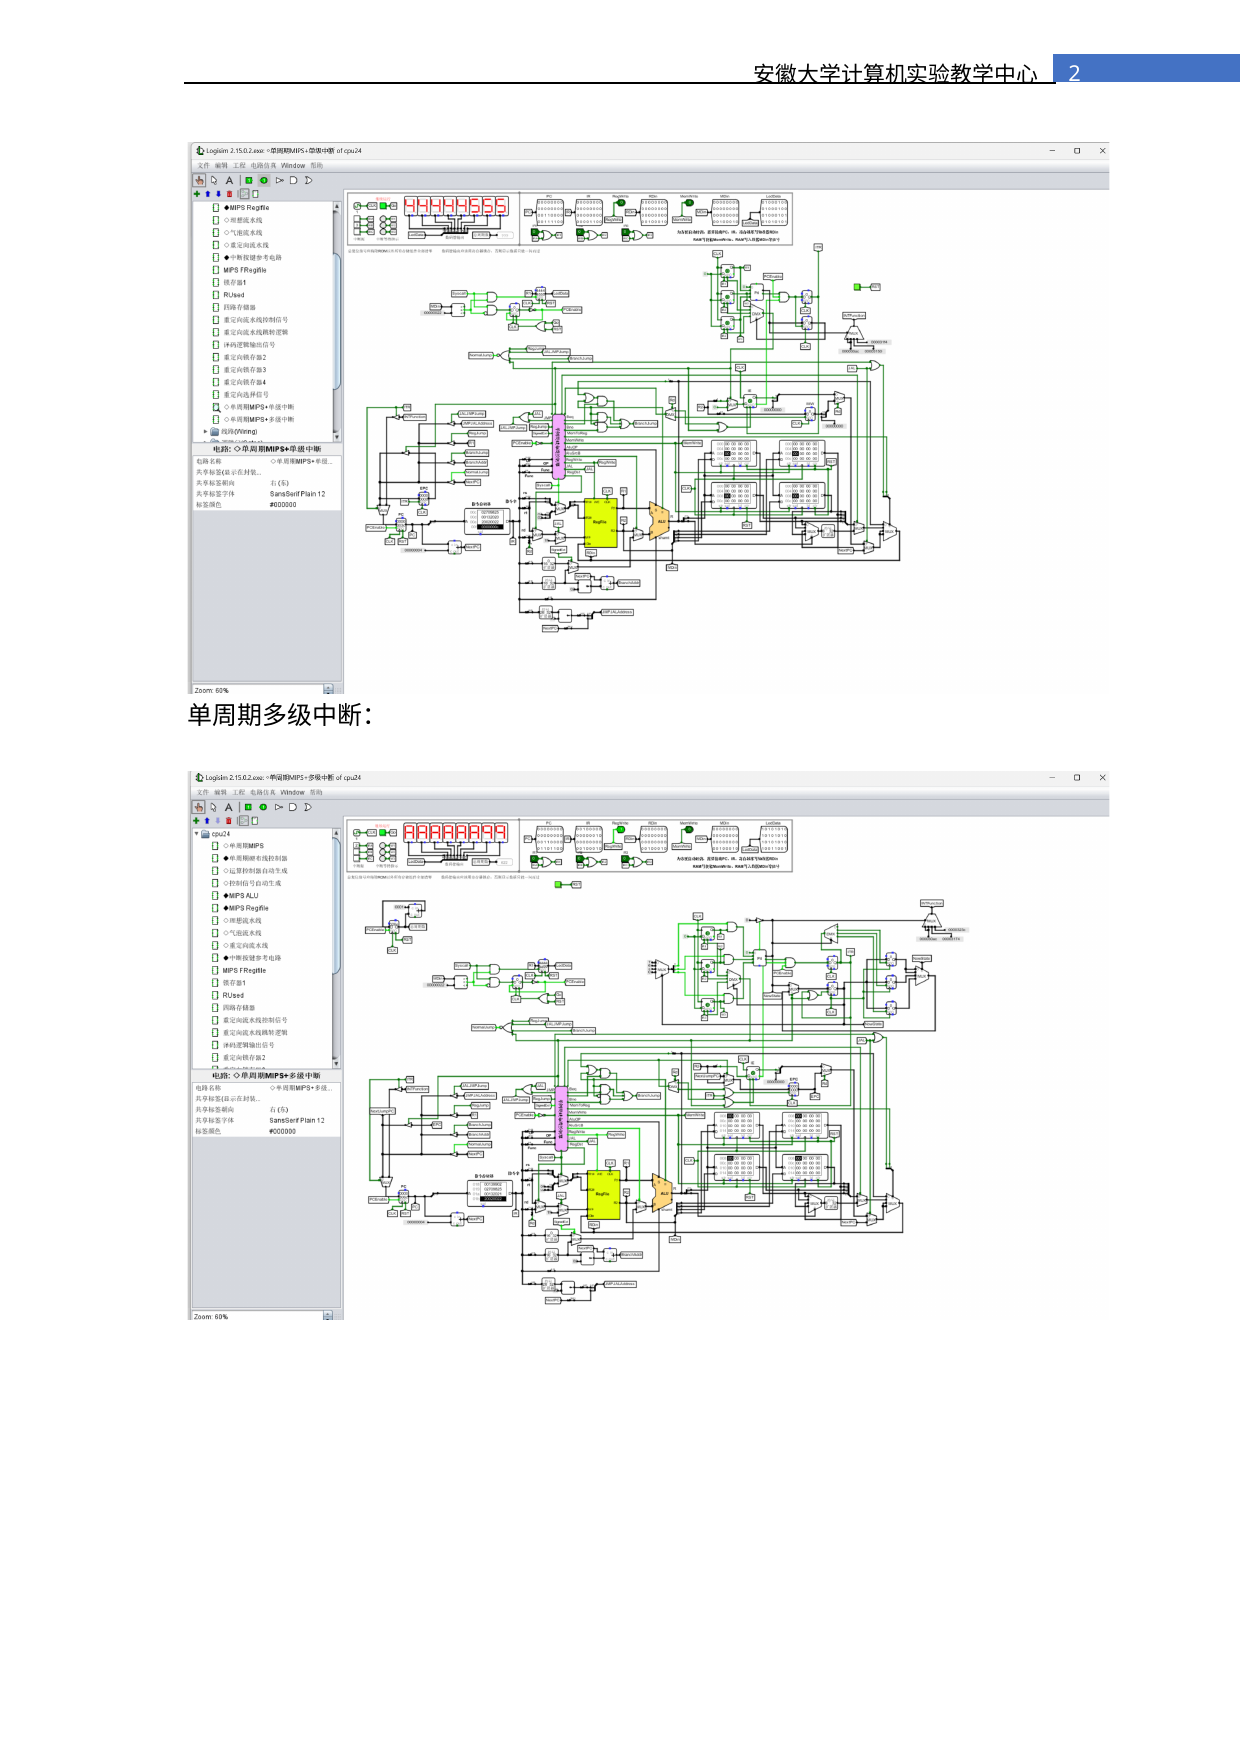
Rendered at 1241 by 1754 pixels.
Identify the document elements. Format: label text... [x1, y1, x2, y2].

picture [187, 771, 1110, 1320]
picture [187, 142, 1110, 694]
text 单周期多级中断： [187, 696, 1109, 732]
